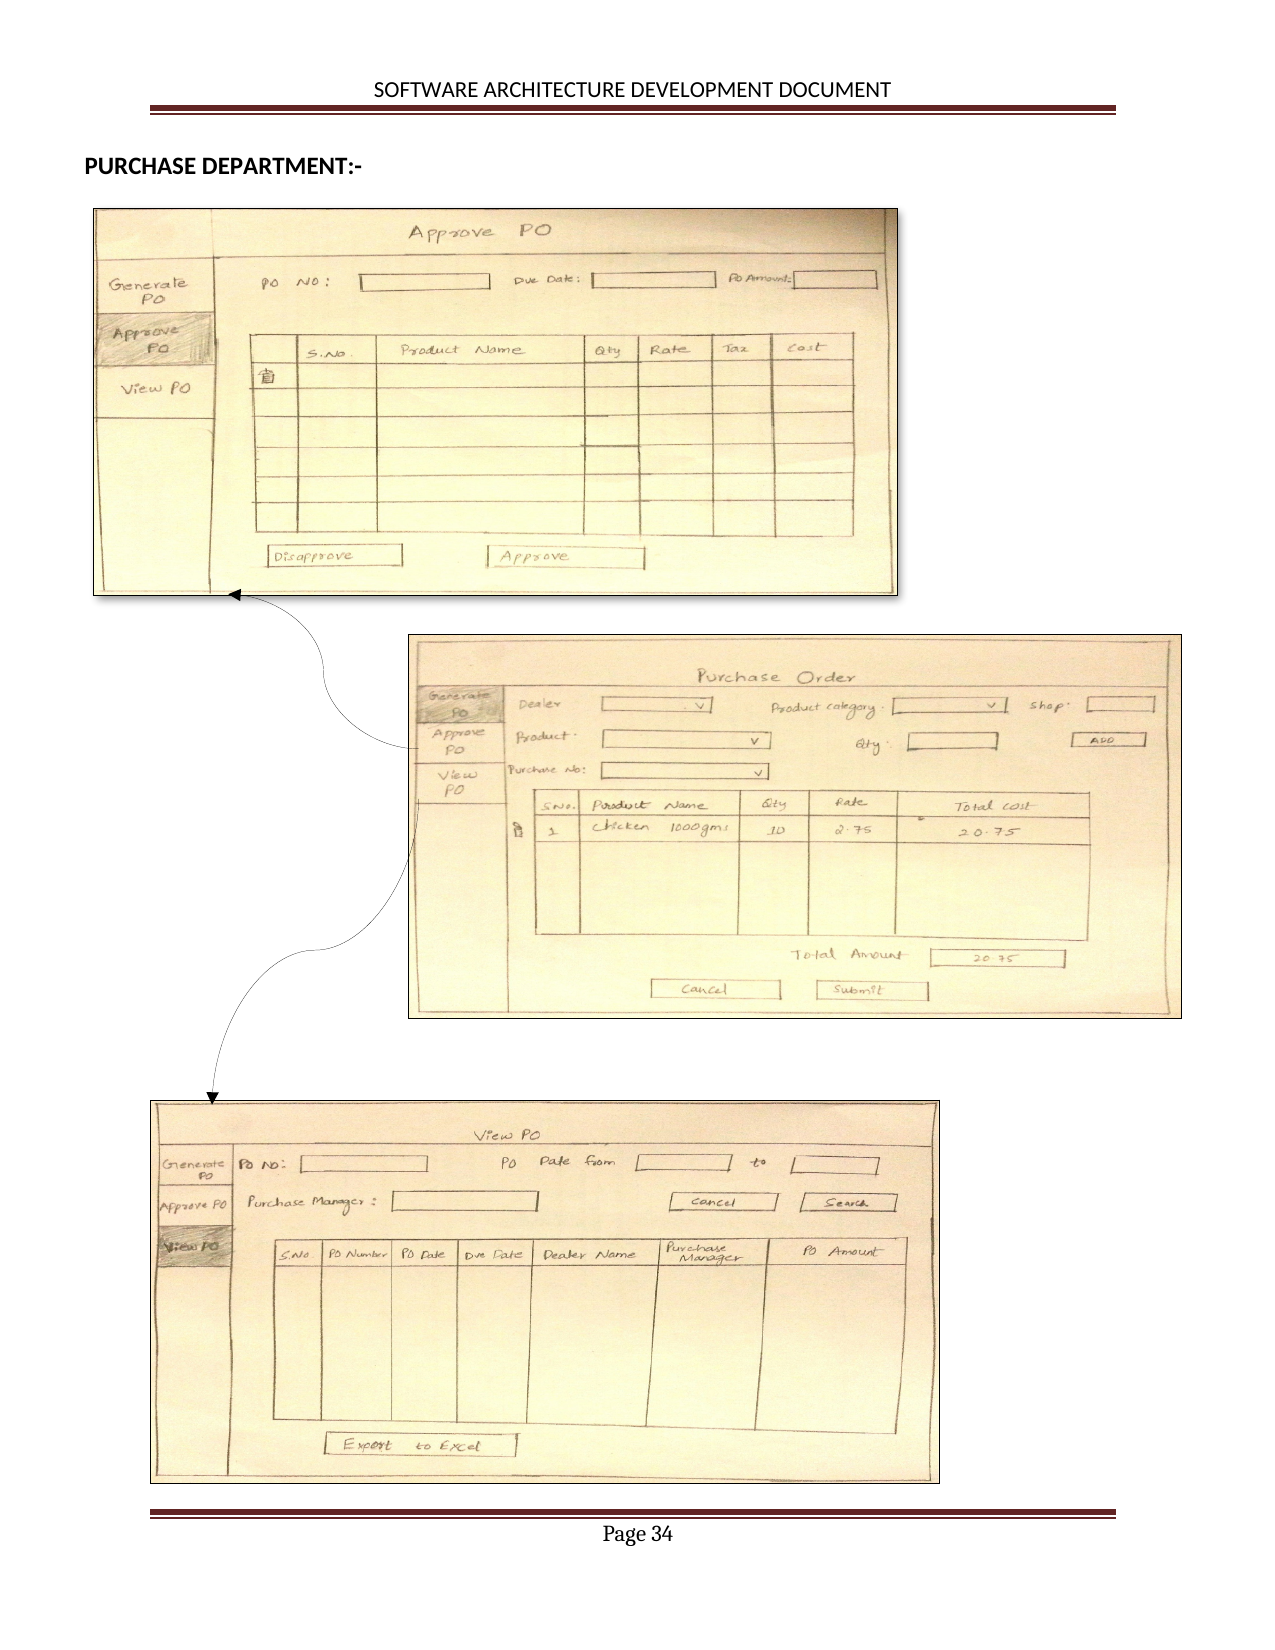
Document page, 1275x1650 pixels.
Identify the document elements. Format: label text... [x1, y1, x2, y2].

picture [409, 635, 1181, 1018]
picture [151, 1101, 939, 1483]
picture [94, 209, 897, 595]
text PURCHASE DEPARTMENT:- [84, 150, 1181, 181]
